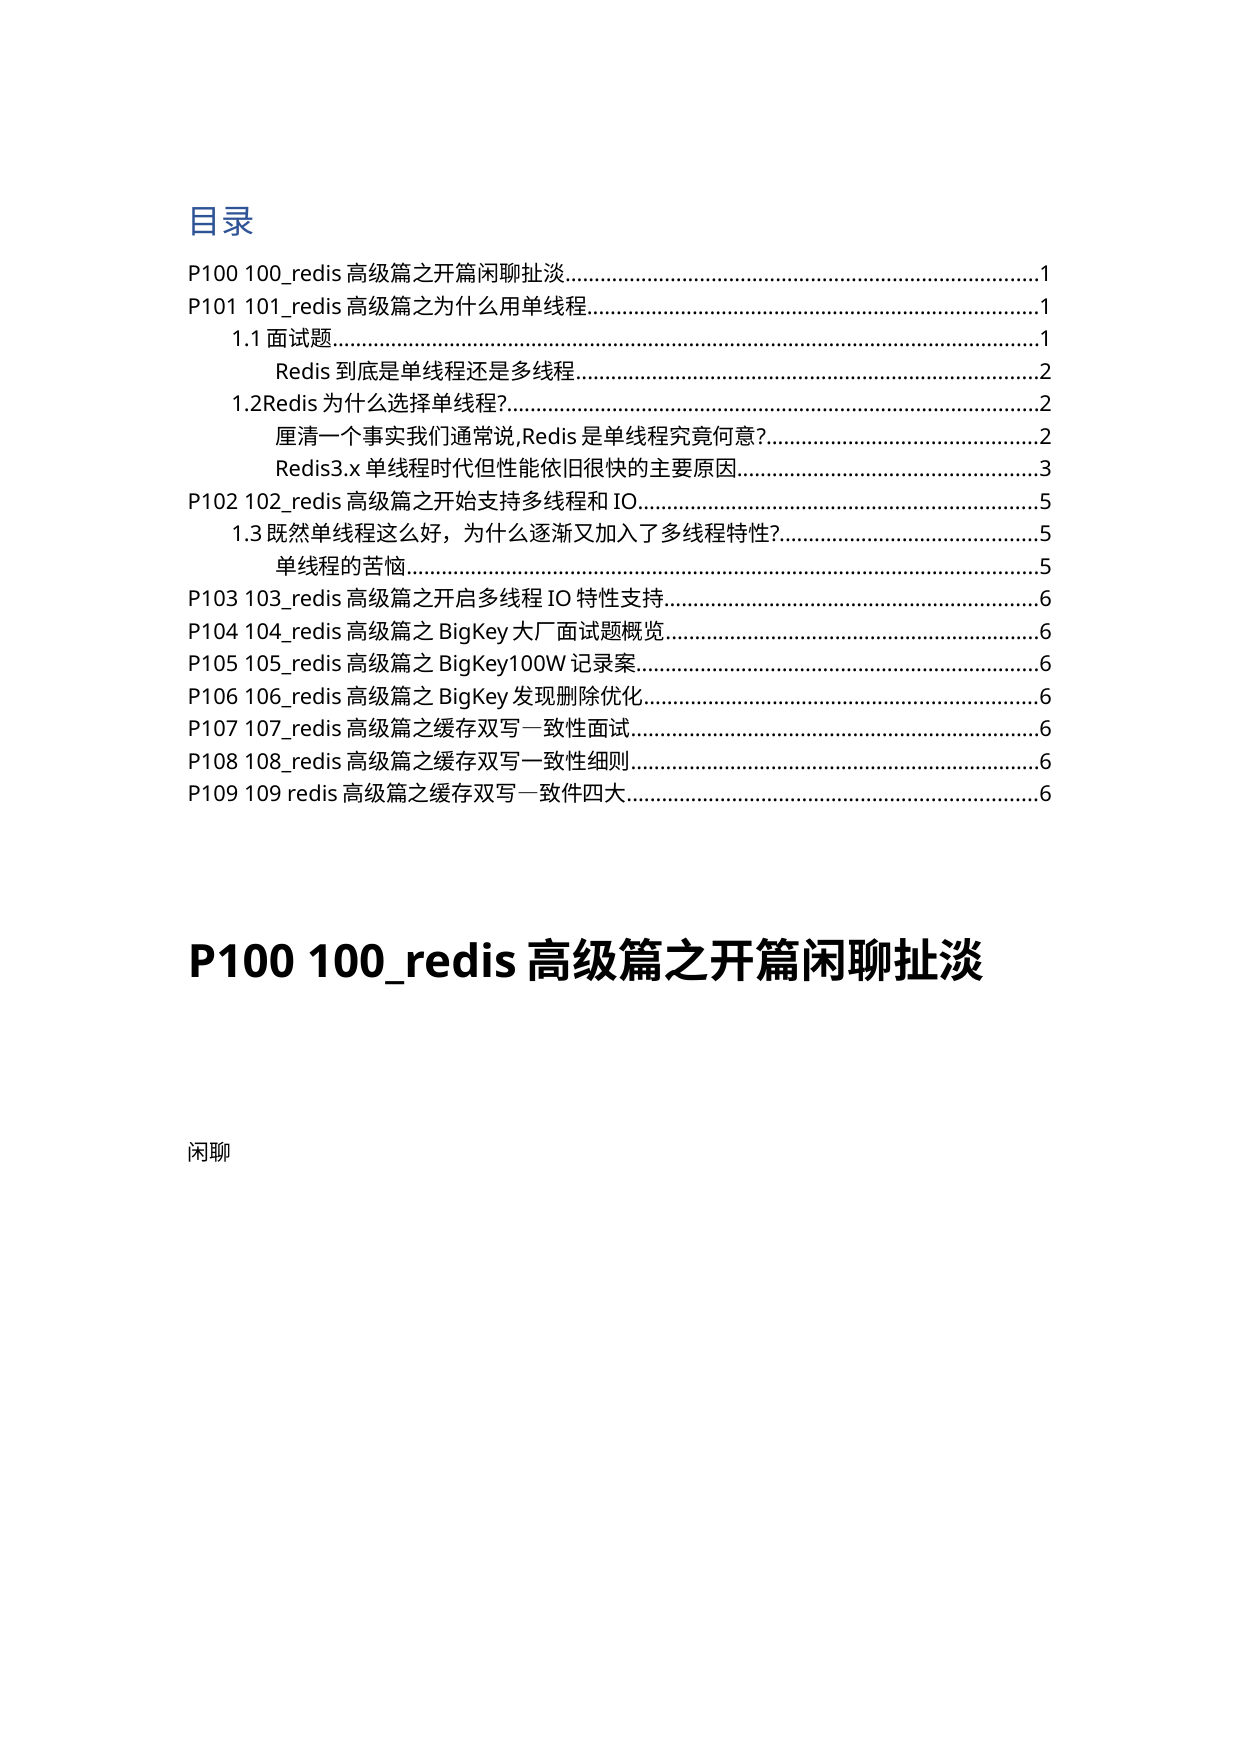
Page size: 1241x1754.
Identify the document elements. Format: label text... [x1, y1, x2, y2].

text 闲聊 [187, 1134, 1053, 1167]
subtitle P100 100_redis高级篇之开篇闲聊扯淡 [187, 909, 1053, 1006]
